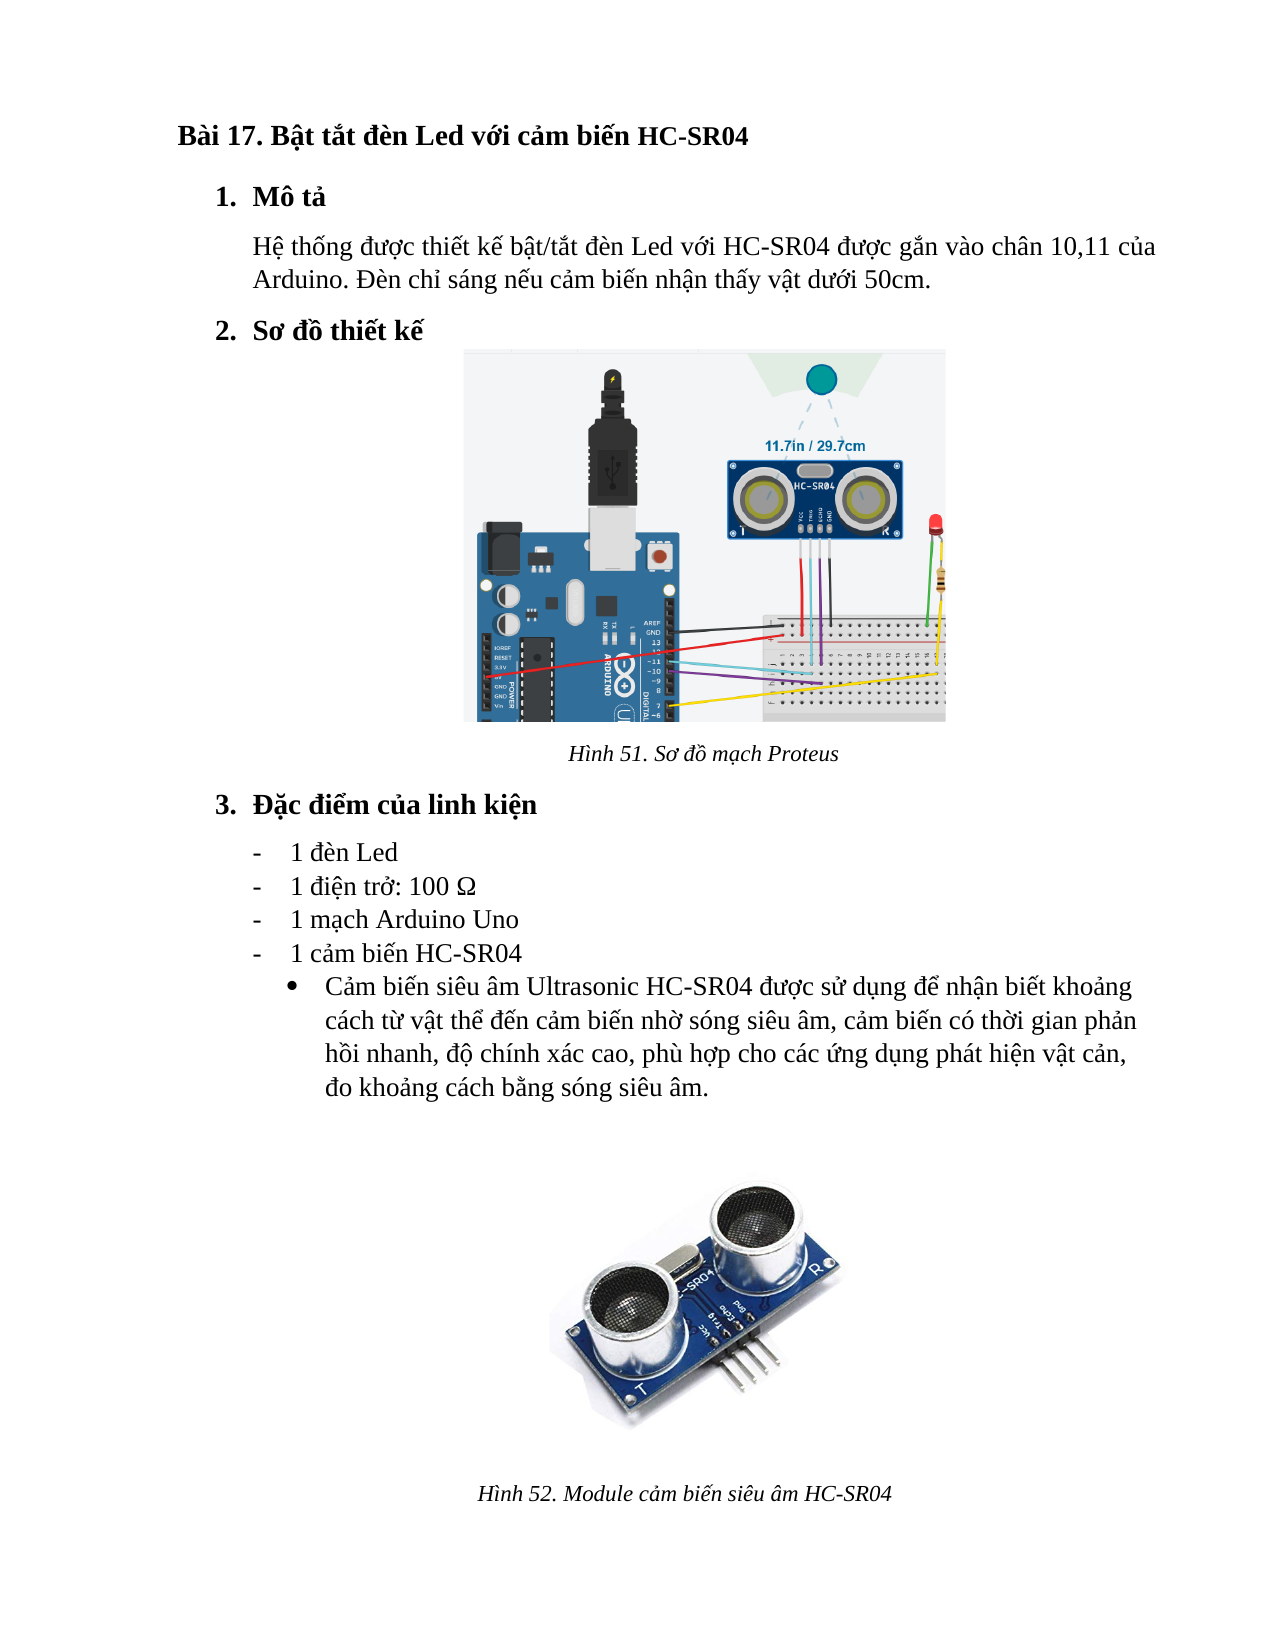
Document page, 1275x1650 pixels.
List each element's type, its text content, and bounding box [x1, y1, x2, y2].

text 1 cảm biến HC-SR04 [252, 937, 1157, 968]
subtitle Mô tả [215, 179, 1157, 213]
text 1 điện trở: 100 Ω [252, 870, 1157, 901]
list Hệ thống được thiết kế bật/tắt đèn Led với HC-SR04 được gắn vào chân 10,11 của Arduino. Đèn chỉ sáng nếu cảm biến nhận thấy vật dưới 50cm. [252, 229, 1157, 294]
subtitle Sơ đồ thiết kế [215, 313, 1157, 347]
text Hình 52. Module cảm biến siêu âm HC-SR04 [477, 1480, 1157, 1506]
list Cảm biến siêu âm Ultrasonic HC-SR04 được sử dụng để nhận biết khoảng cách từ vật thể đến cảm biến nhờ sóng siêu âm, cảm biến có thời gian phản hồi nhanh, độ chính xác cao, phù hợp cho các ứng dụng phát hiện vật cản, đo khoảng cách bằng sóng siêu âm. [287, 970, 1157, 1102]
text 1 mạch Arduino Uno [252, 903, 1157, 934]
subtitle Đặc điểm của linh kiện [215, 787, 1157, 821]
text Hình 51. Sơ đồ mạch Proteus [177, 740, 1157, 767]
picture [549, 1150, 860, 1461]
picture [463, 349, 946, 722]
text 1 đèn Led [252, 836, 1157, 867]
subtitle Bài 17. Bật tắt đèn Led với cảm biến HC-SR04 [177, 118, 1157, 152]
